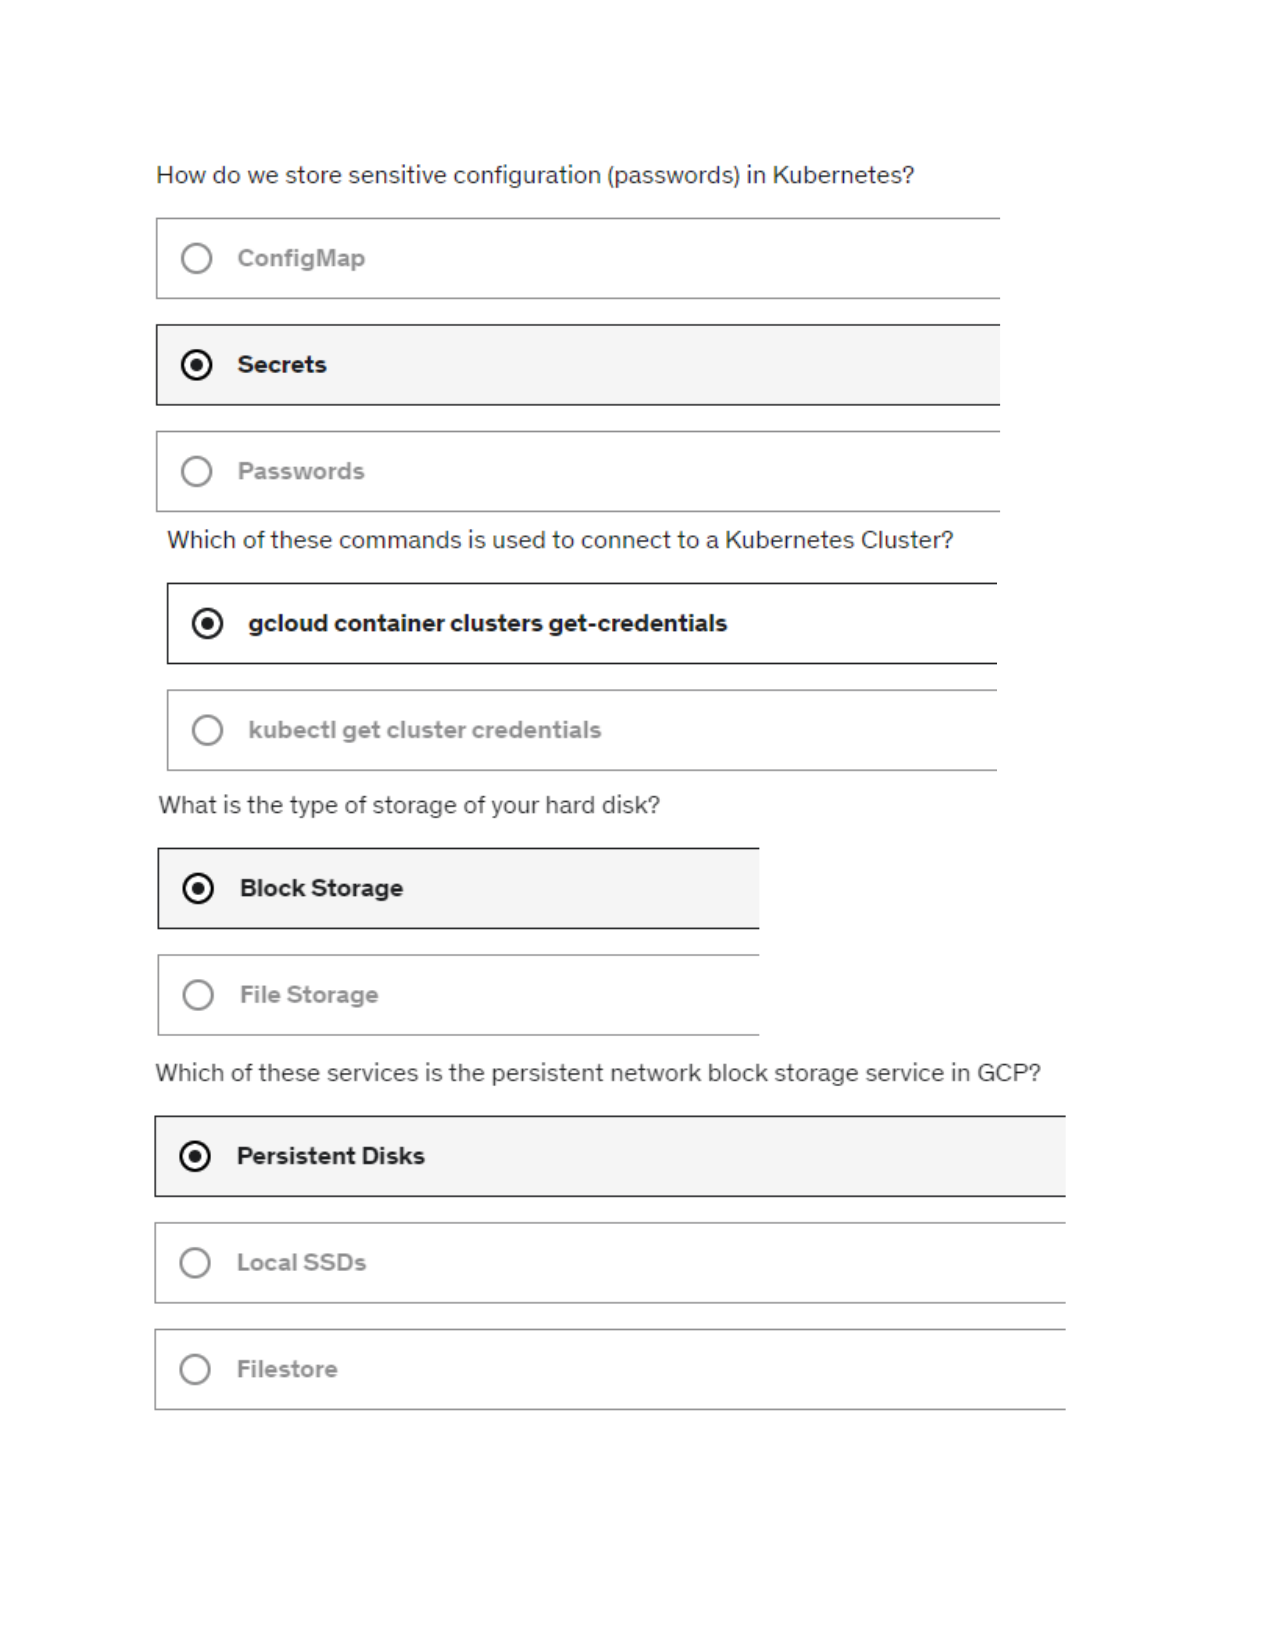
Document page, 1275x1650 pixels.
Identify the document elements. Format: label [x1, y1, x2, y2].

picture [150, 517, 997, 776]
picture [150, 150, 1001, 514]
picture [150, 779, 760, 1047]
picture [150, 1050, 1066, 1423]
